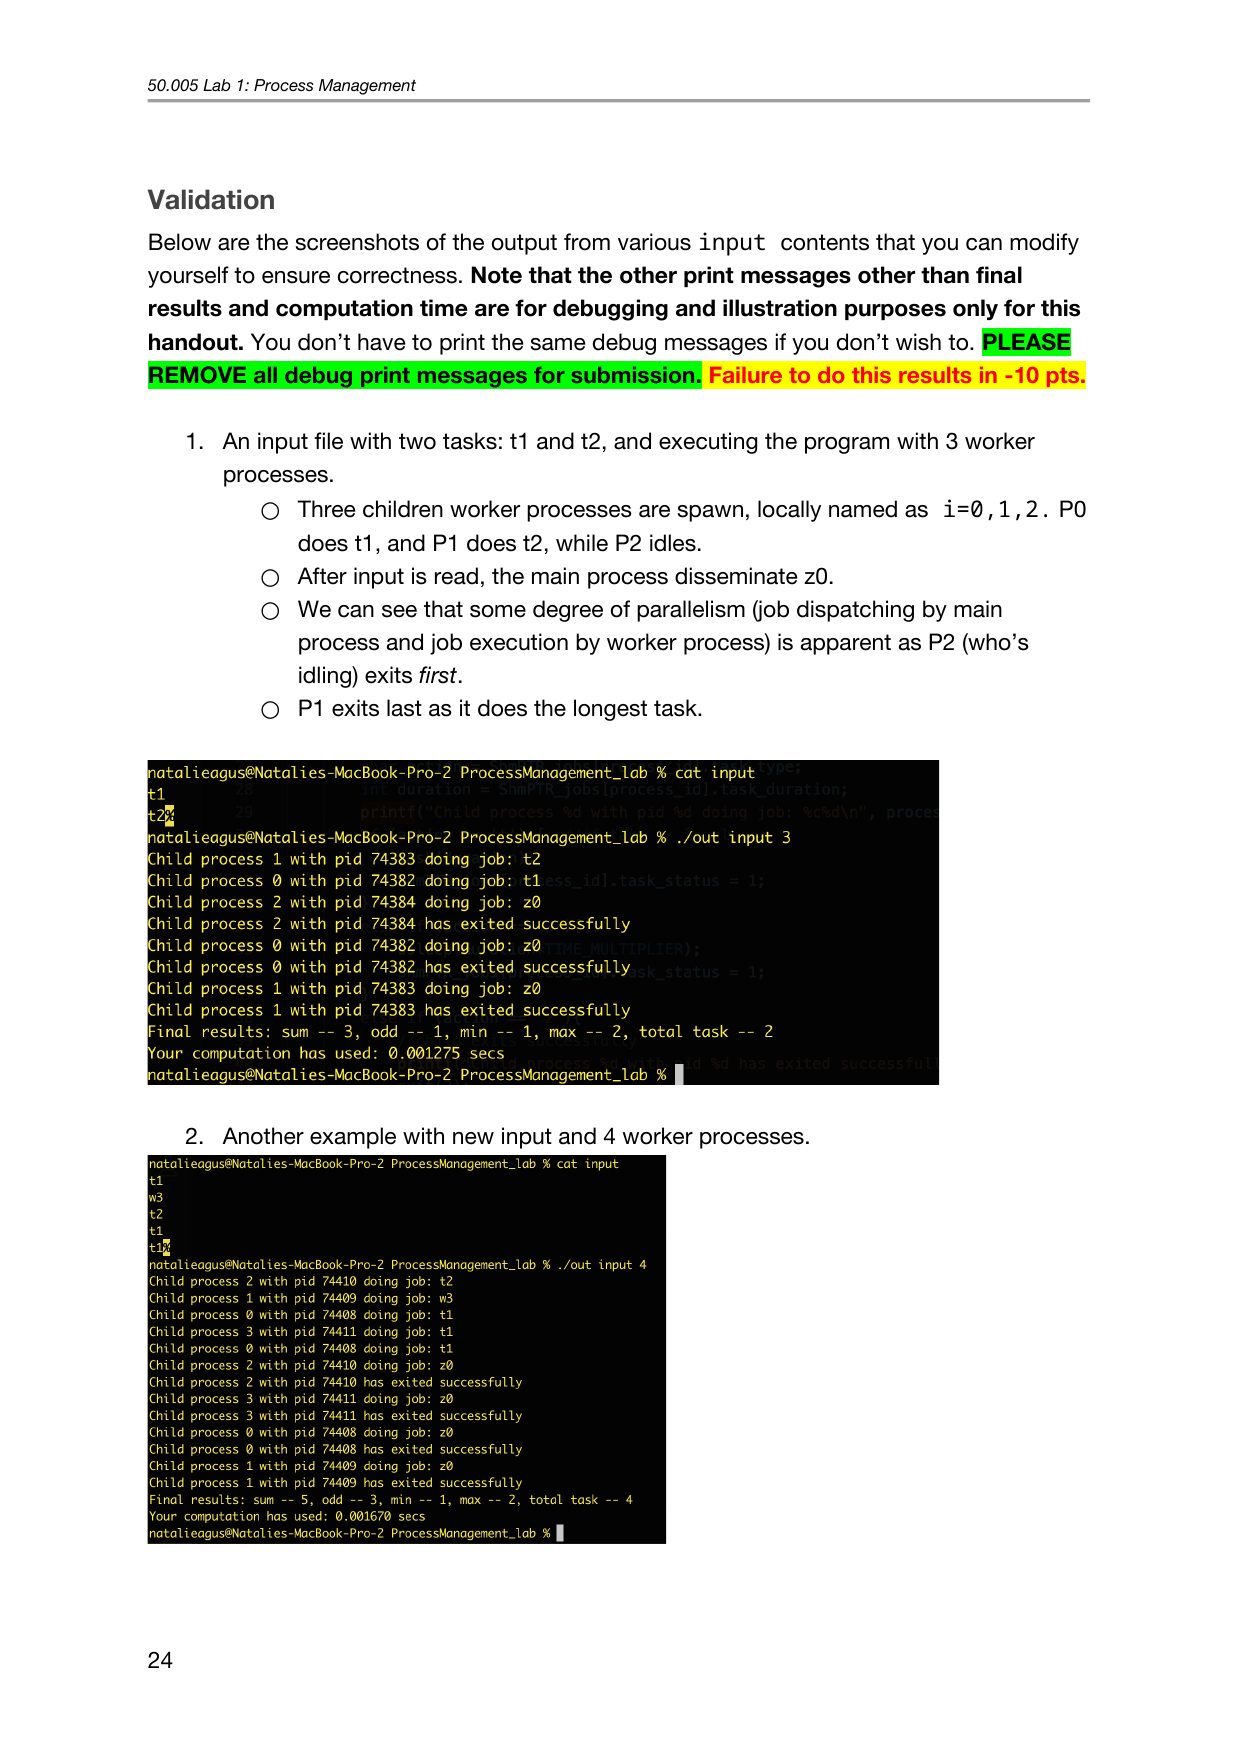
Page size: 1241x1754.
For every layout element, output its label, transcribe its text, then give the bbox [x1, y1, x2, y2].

picture [147, 760, 940, 1085]
picture [147, 1155, 667, 1544]
list P1 exits last as it does the longest task. [260, 694, 1090, 723]
list Three children worker processes are spawn, locally named as i=0,1,2. P0 does t1, and P1 does t2, while P2 idles. [260, 493, 1090, 558]
text Below are the screenshots of the output from various input contents that you can modify yourself to ensure correctness. Note that the other print messages other than final results and computation time are for debugging and illustration purposes only for this handout. You don’t have to print the same debug messages if you don’t wish to. PLEASE REMOVE all debug print messages for submission. Failure to do this results in -10 pts. [148, 226, 1090, 389]
list Another example with new input and 4 worker processes. [185, 1122, 1090, 1151]
list After input is read, the main process disseminate z0. [260, 562, 1090, 591]
list We can see that some degree of parallelism (job dispatching by main process and job execution by worker process) is apparent as P2 (who’s idling) exits first. [260, 595, 1090, 690]
list An input file with two tasks: t1 and t2, and executing the program with 3 worker processes. [185, 427, 1090, 489]
subtitle Validation [148, 183, 1090, 217]
